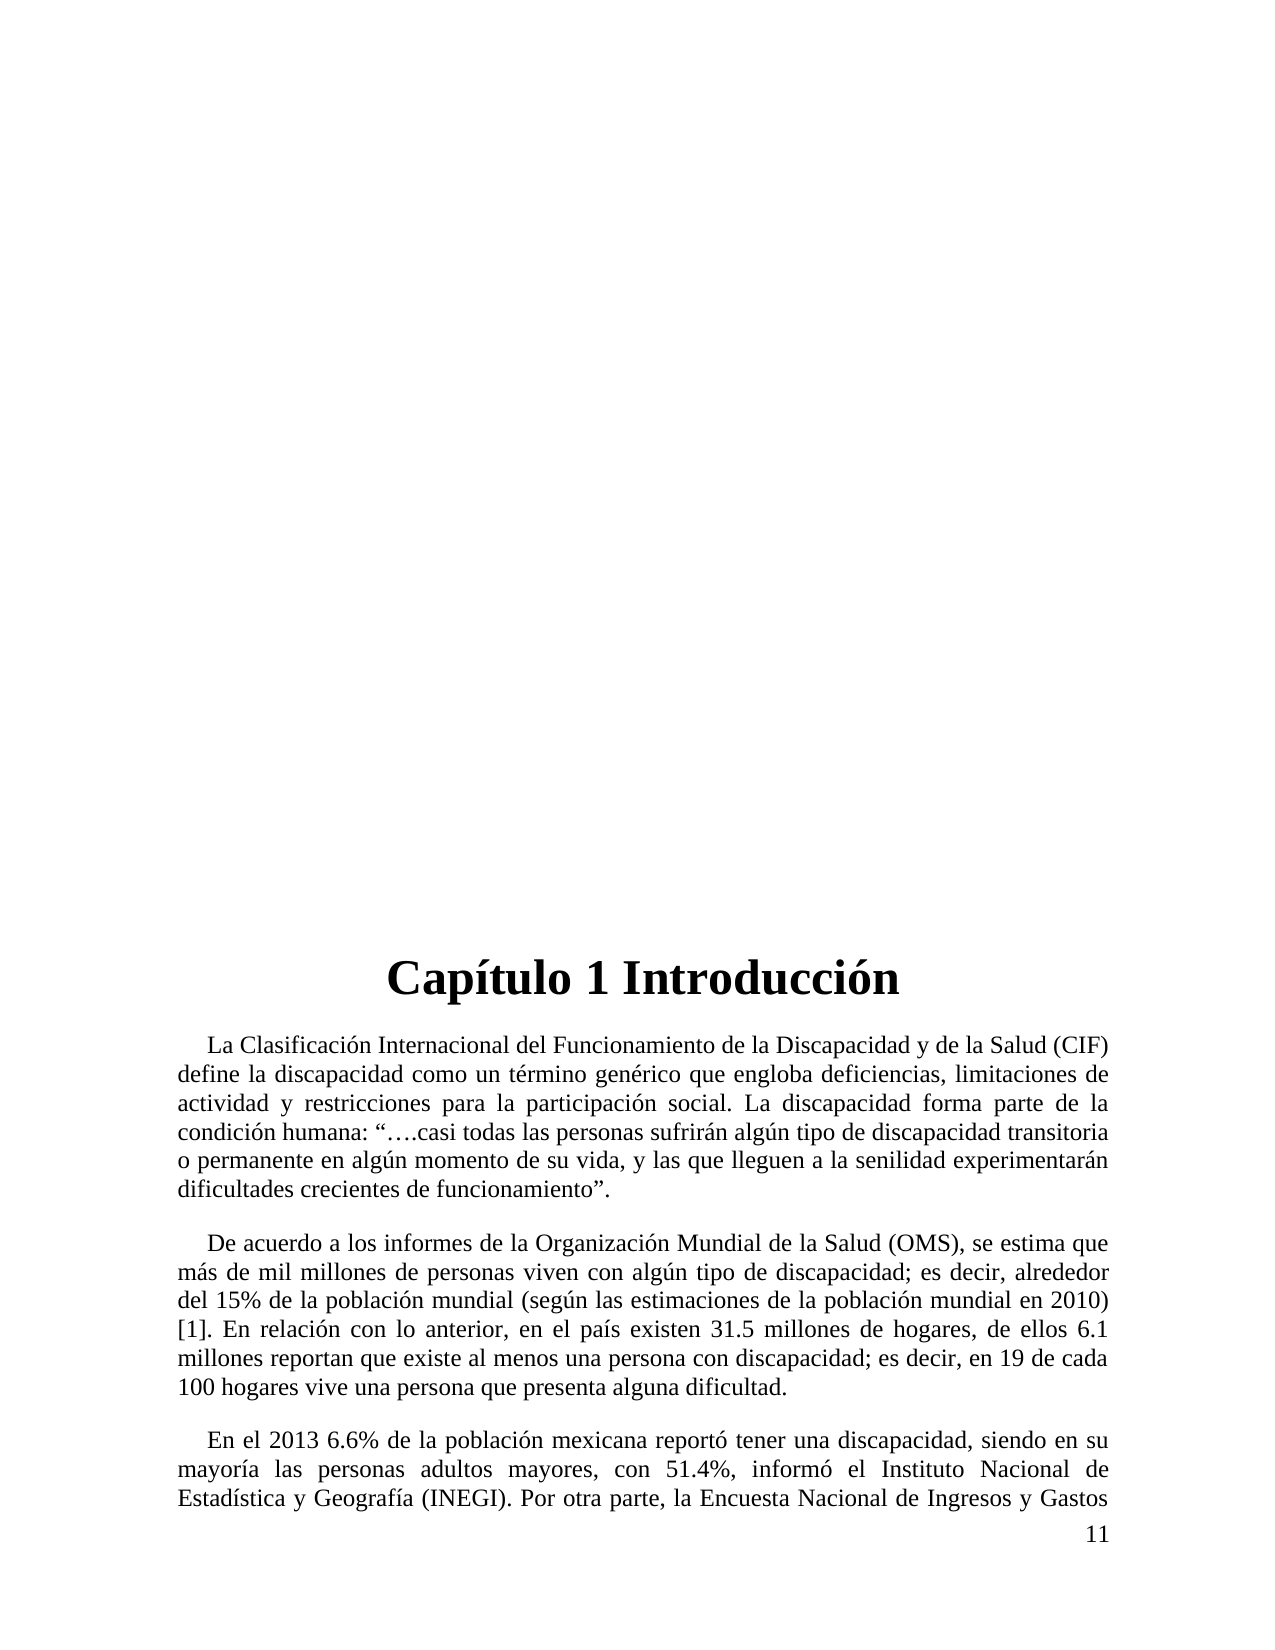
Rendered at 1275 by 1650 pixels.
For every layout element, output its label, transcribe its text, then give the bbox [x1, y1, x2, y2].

subtitle Capítulo 1 Introducción [177, 948, 1109, 1006]
text De acuerdo a los informes de la Organización Mundial de la Salud (OMS), se estima que más de mil millones de personas viven con algún tipo de discapacidad; es decir, alrededor del 15% de la población mundial (según las estimaciones de la población mundial en 2010) [1]. En relación con lo anterior, en el país existen 31.5 millones de hogares, de ellos 6.1 millones reportan que existe al menos una persona con discapacidad; es decir, en 19 de cada 100 hogares vive una persona que presenta alguna dificultad. [177, 1228, 1109, 1401]
text La Clasificación Internacional del Funcionamiento de la Discapacidad y de la Salud (CIF) define la discapacidad como un término genérico que engloba deficiencias, limitaciones de actividad y restricciones para la participación social. La discapacidad forma parte de la condición humana: “….casi todas las personas sufrirán algún tipo de discapacidad transitoria o permanente en algún momento de su vida, y las que lleguen a la senilidad experimentarán dificultades crecientes de funcionamiento”. [177, 1031, 1109, 1203]
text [177, 1426, 1109, 1512]
